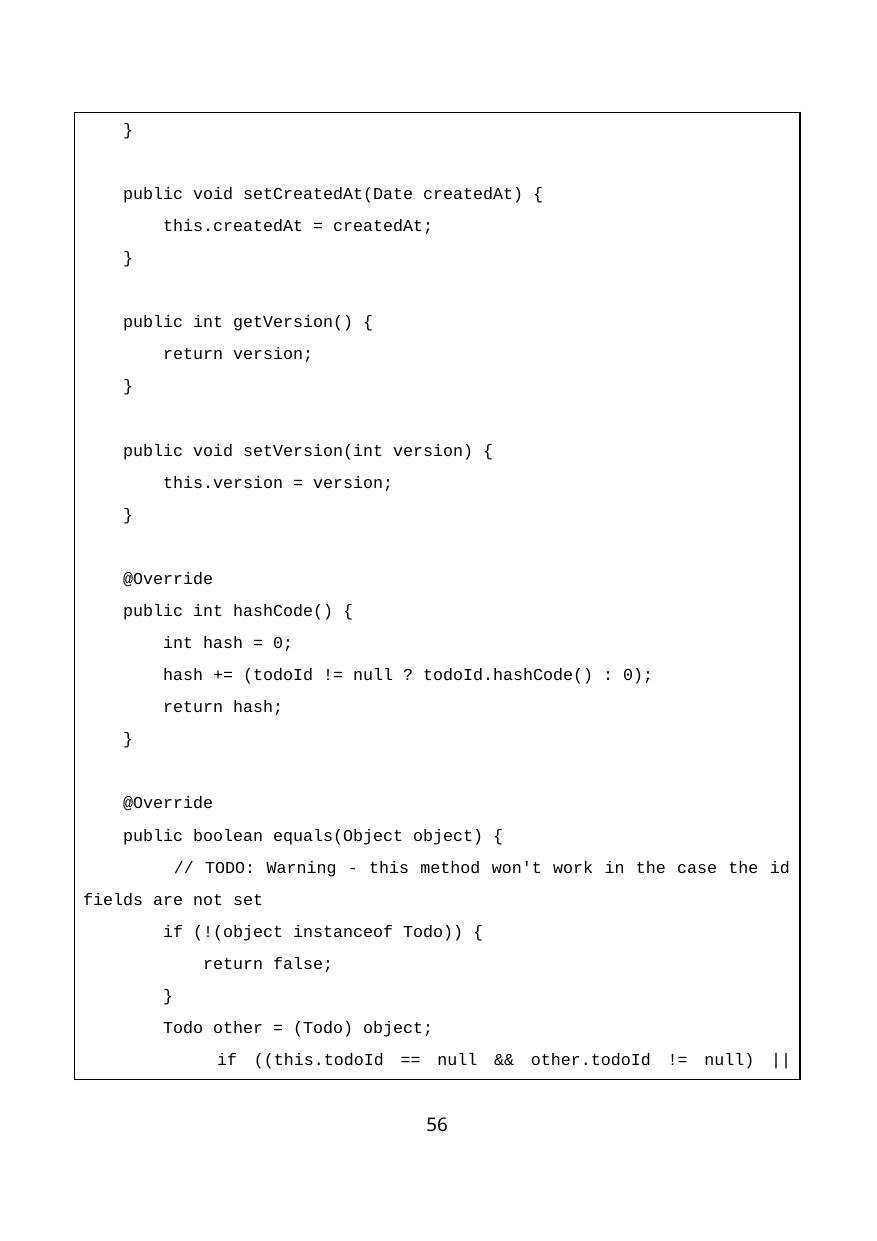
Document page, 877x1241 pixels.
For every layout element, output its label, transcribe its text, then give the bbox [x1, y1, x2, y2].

text this.createdAt = createdAt; [83, 211, 791, 243]
text } [83, 371, 791, 403]
text Todo other = (Todo) object; [83, 1013, 791, 1042]
text // TODO: Warning - this method won't work in the case the id fields are not set [83, 853, 791, 917]
text } [83, 500, 791, 532]
text } [83, 243, 791, 275]
text return false; [83, 949, 791, 981]
text return hash; [83, 692, 791, 724]
text } [83, 724, 791, 756]
text int hash = 0; [83, 628, 791, 660]
text public boolean equals(Object object) { [83, 821, 791, 853]
text } [83, 981, 791, 1013]
text @Override [83, 564, 791, 596]
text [75, 1042, 799, 1079]
text @Override [83, 788, 791, 821]
text } [75, 113, 799, 147]
text hash += (todoId != null ? todoId.hashCode() : 0); [83, 660, 791, 692]
text public int hashCode() { [83, 596, 791, 628]
text public void setVersion(int version) { [83, 436, 791, 468]
text if (!(object instanceof Todo)) { [83, 917, 791, 949]
text return version; [83, 339, 791, 371]
text public int getVersion() { [83, 307, 791, 339]
text public void setCreatedAt(Date createdAt) { [83, 179, 791, 211]
text this.version = version; [83, 468, 791, 500]
